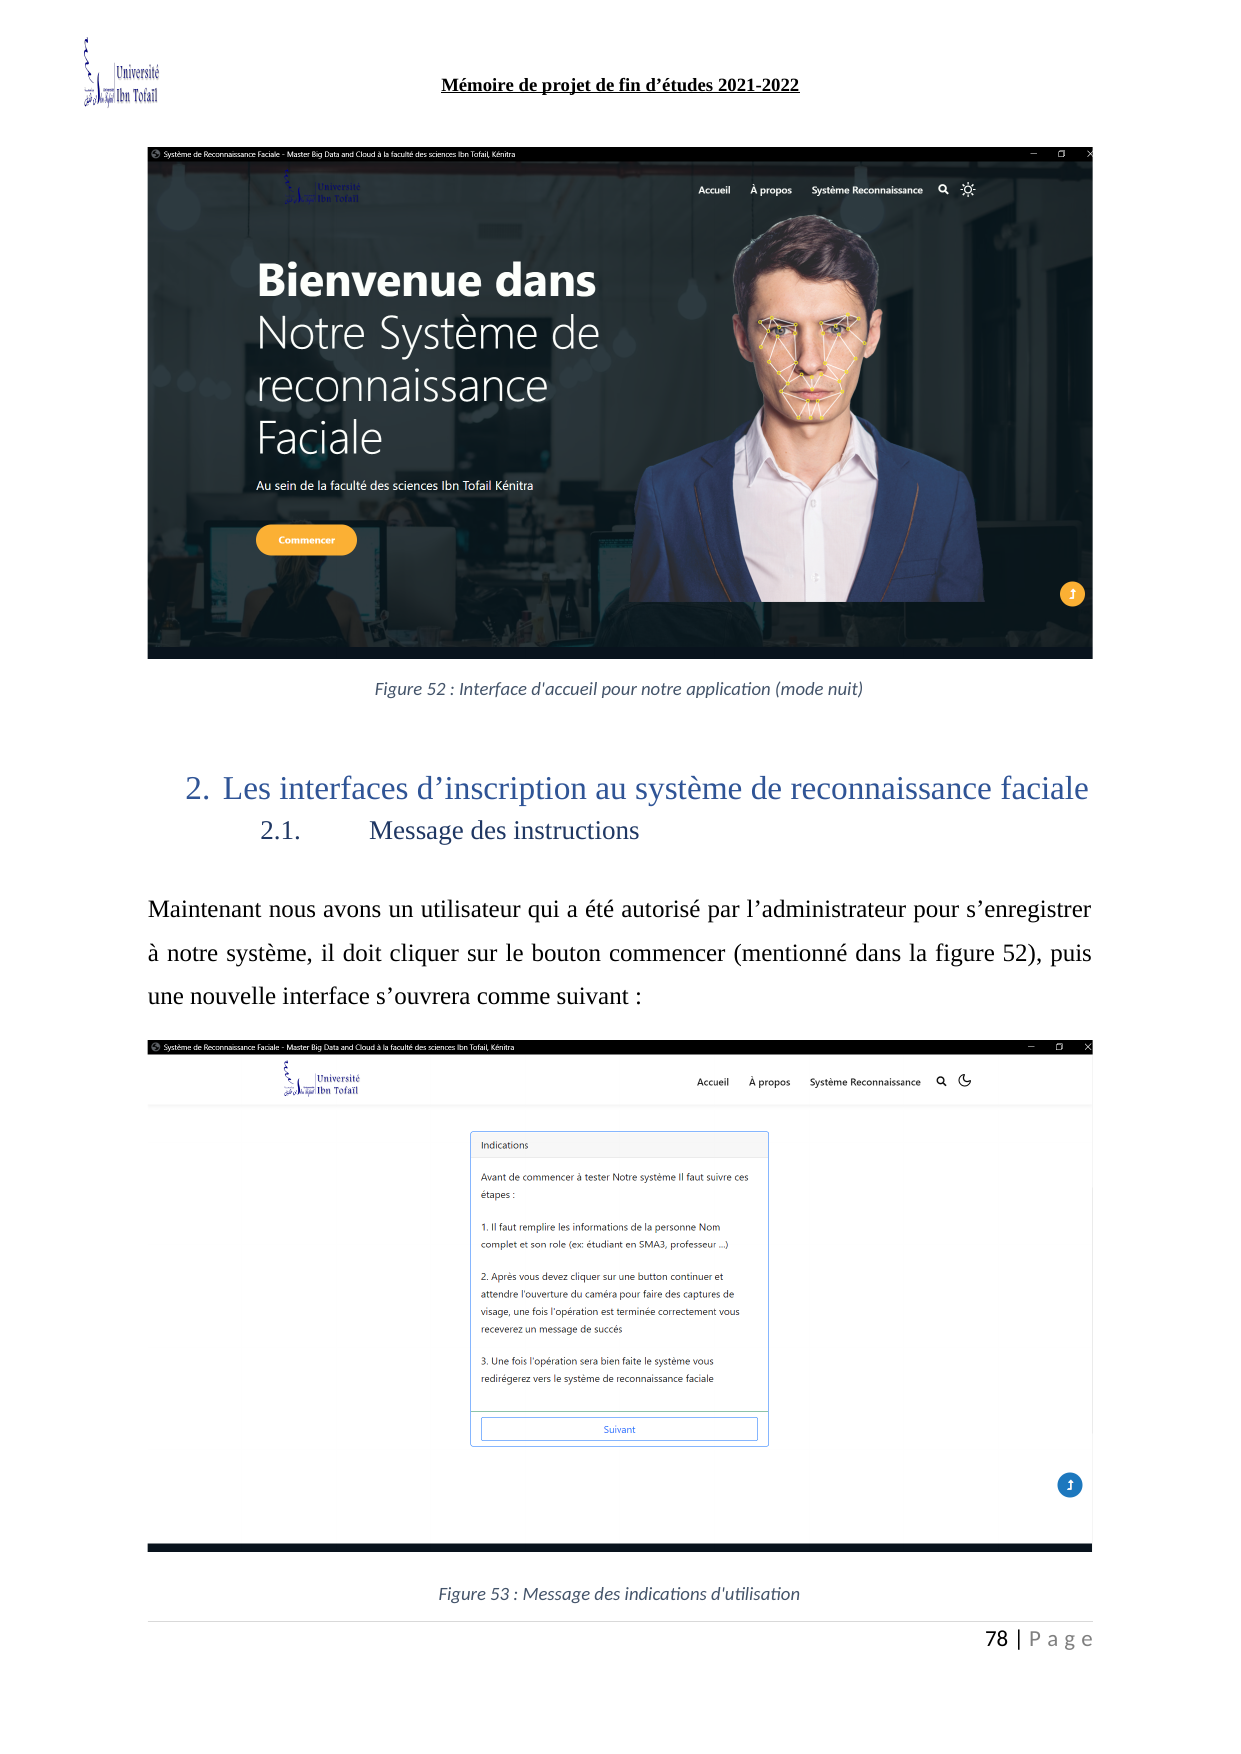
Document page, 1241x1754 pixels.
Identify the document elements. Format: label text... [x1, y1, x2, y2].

picture [83, 35, 165, 111]
subtitle Message des instructions [260, 814, 1093, 845]
text Maintenant nous avons un utilisateur qui a été autorisé par l’administrateur pour s’enregistrer à notre système, il doit cliquer sur le bouton commencer (mentionné dans la figure 52), puis une nouvelle interface s’ouvrera comme suivant : [148, 894, 1093, 1009]
subtitle Les interfaces d’inscription au système de reconnaissance faciale [185, 768, 1093, 807]
text Figure 53 : Message des indications d'utilisation [148, 1582, 1093, 1605]
picture [147, 1040, 1093, 1552]
picture [147, 147, 1093, 659]
text Figure 52 : Interface d'accueil pour notre application (mode nuit) [148, 677, 1093, 700]
